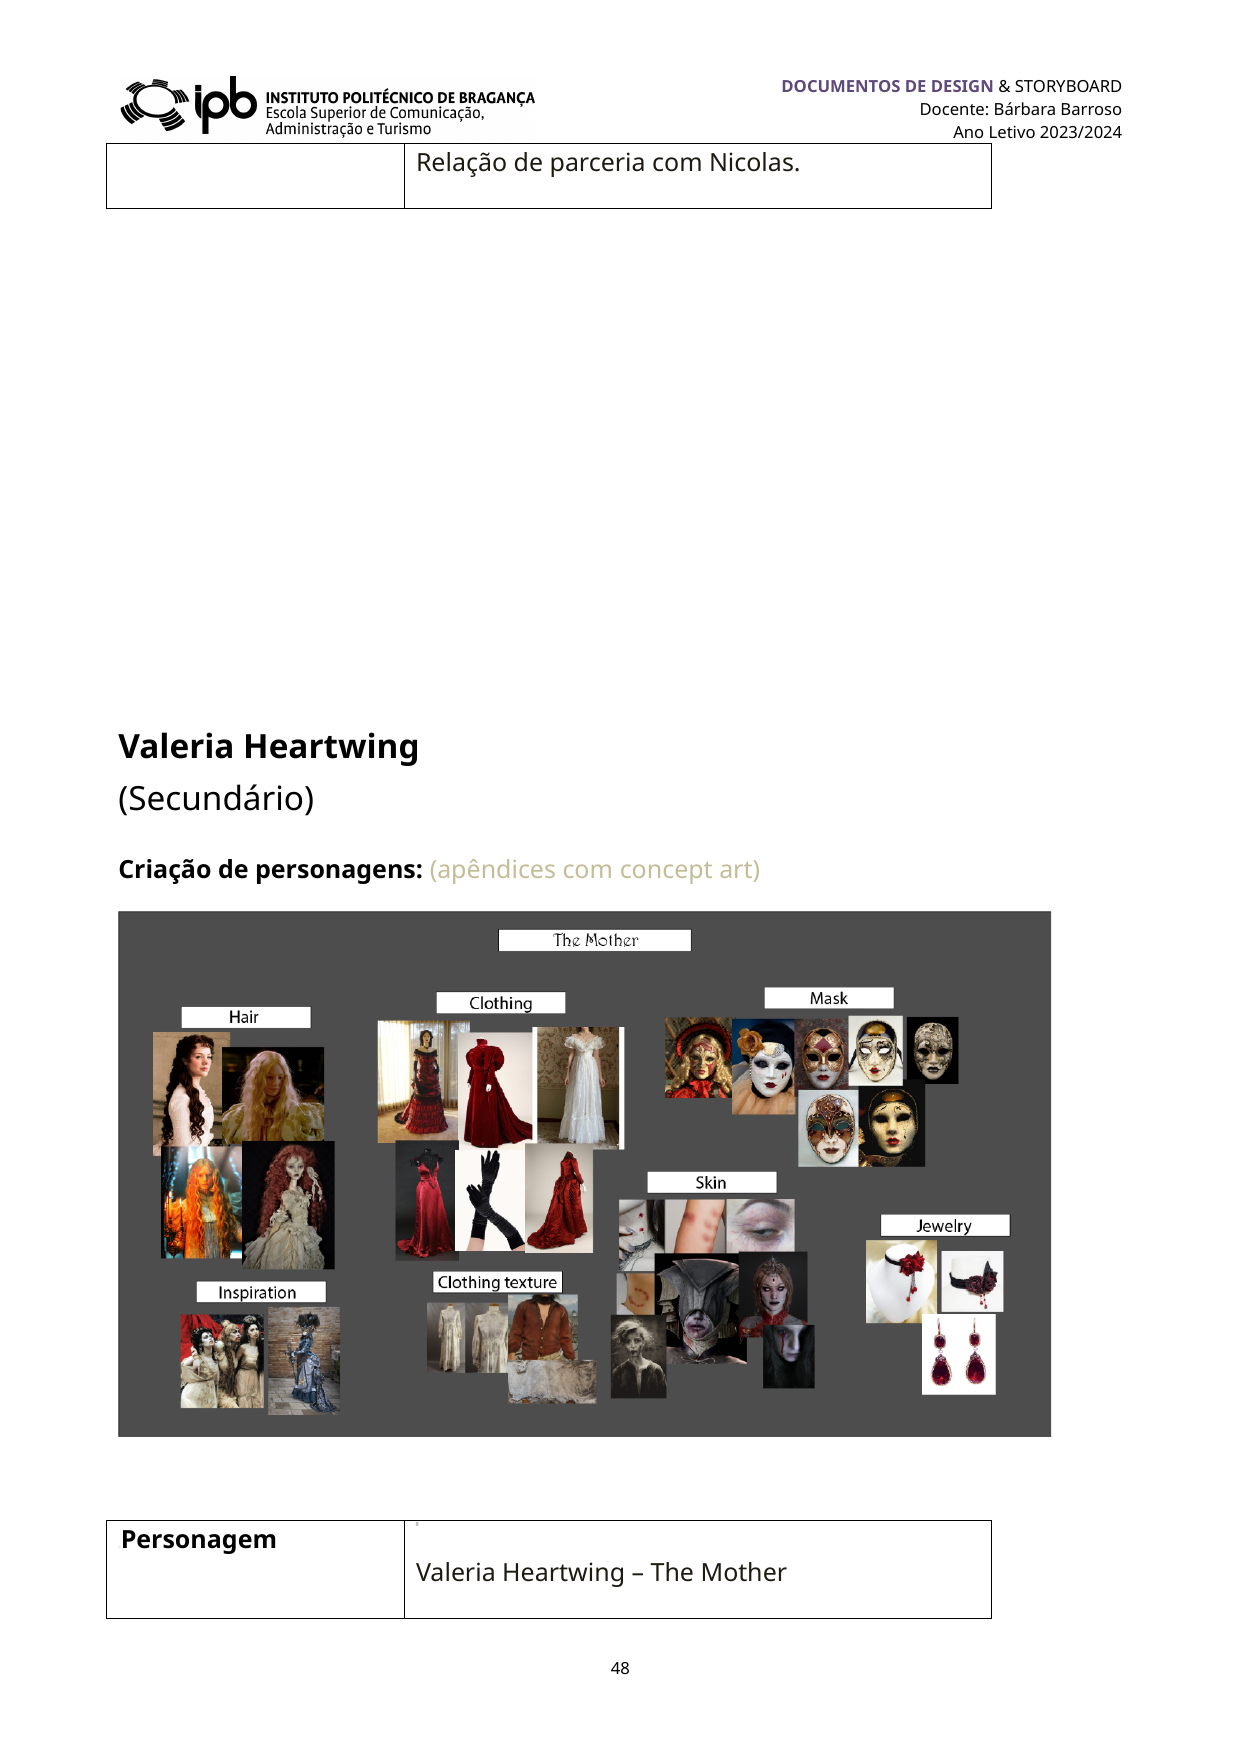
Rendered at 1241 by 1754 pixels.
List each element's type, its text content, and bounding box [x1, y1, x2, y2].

picture [118, 911, 1052, 1437]
table_header Personagem [107, 1521, 404, 1618]
text Valeria Heartwing (Secundário) [118, 723, 1122, 820]
picture [120, 76, 535, 138]
table_header Valeria Heartwing – The Mother [405, 1521, 991, 1618]
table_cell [107, 144, 404, 207]
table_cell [405, 144, 991, 207]
text Criação de personagens: (apêndices com concept art) [118, 852, 1122, 886]
